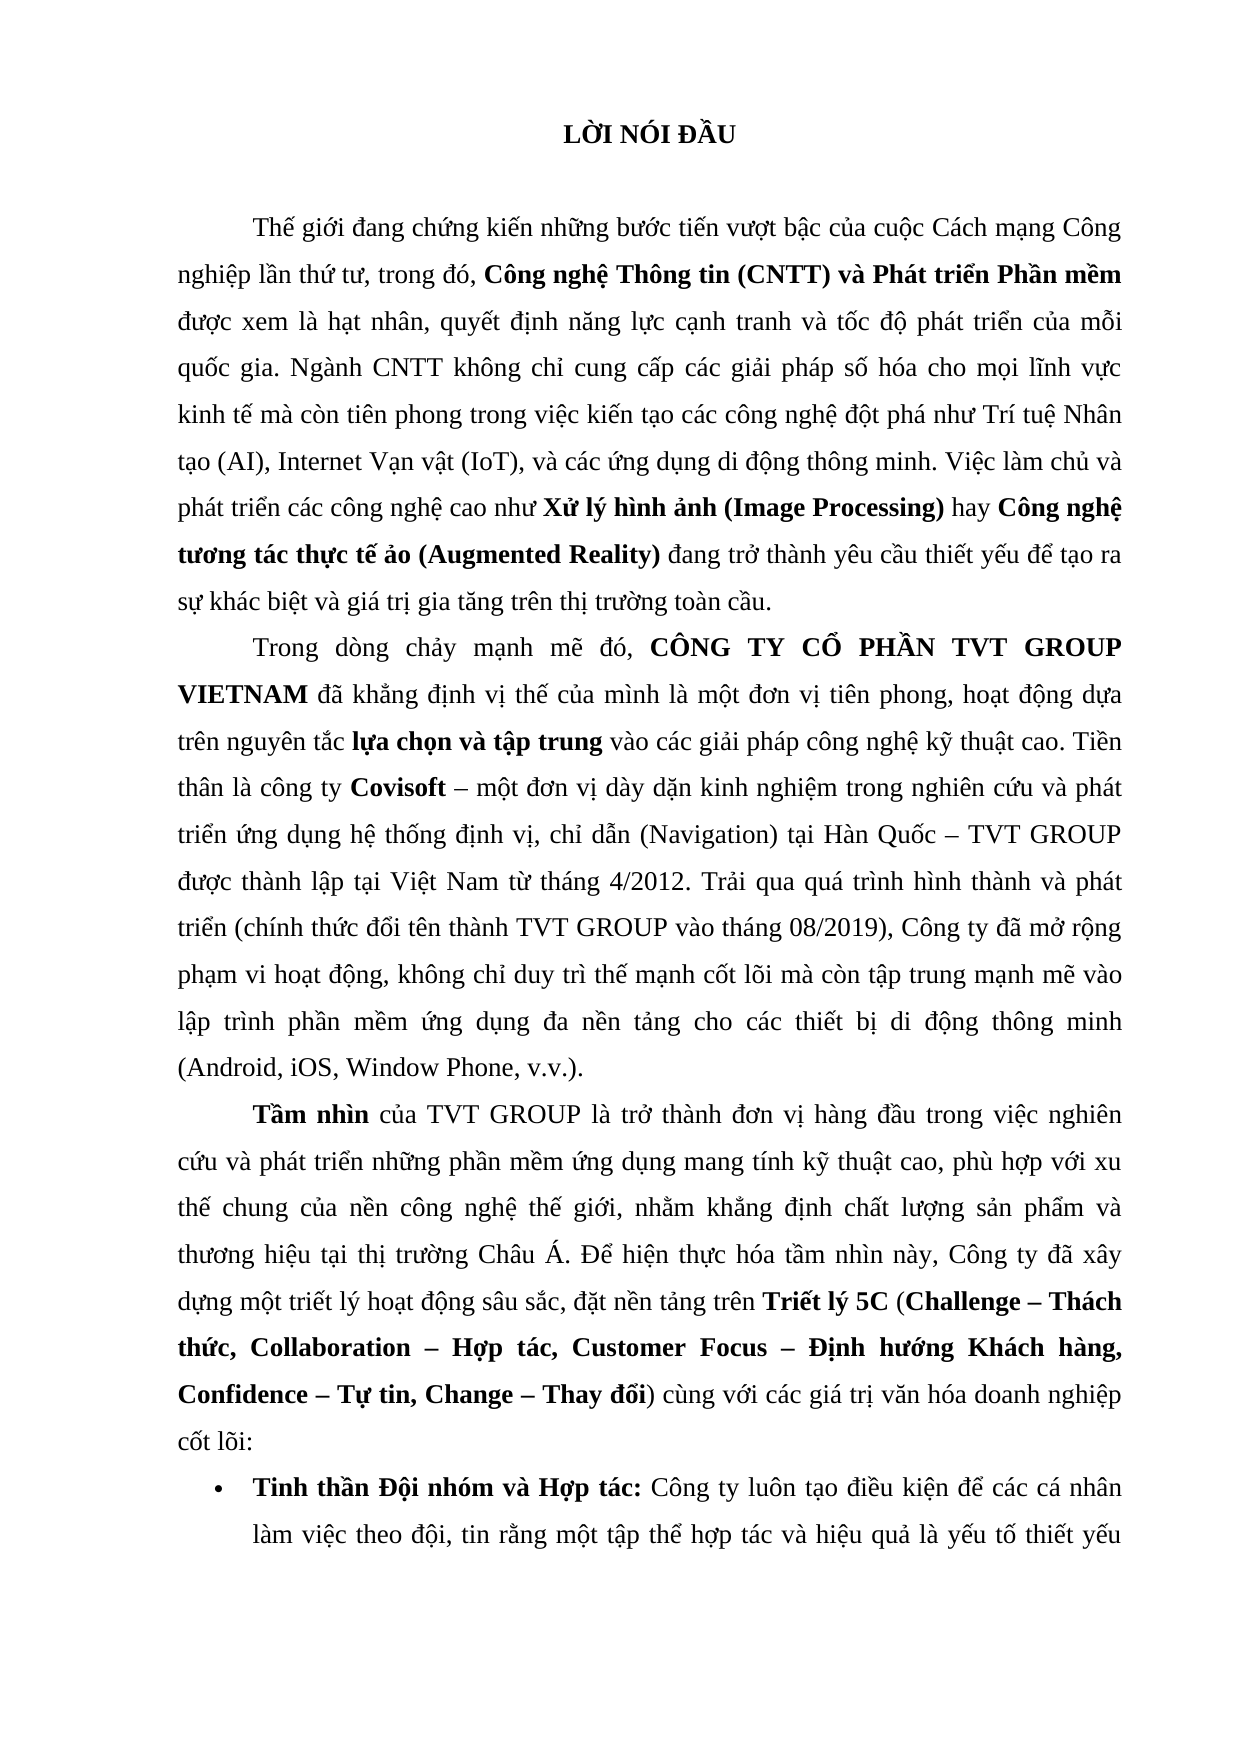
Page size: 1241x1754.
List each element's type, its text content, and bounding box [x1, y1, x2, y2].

text Thế giới đang chứng kiến những bước tiến vượt bậc của cuộc Cách mạng Công nghiệp lần thứ tư, trong đó, Công nghệ Thông tin (CNTT) và Phát triển Phần mềm được xem là hạt nhân, quyết định năng lực cạnh tranh và tốc độ phát triển của mỗi quốc gia. Ngành CNTT không chỉ cung cấp các giải pháp số hóa cho mọi lĩnh vực kinh tế mà còn tiên phong trong việc kiến tạo các công nghệ đột phá như Trí tuệ Nhân tạo (AI), Internet Vạn vật (IoT), và các ứng dụng di động thông minh. Việc làm chủ và phát triển các công nghệ cao như Xử lý hình ảnh (Image Processing) hay Công nghệ tương tác thực tế ảo (Augmented Reality) đang trở thành yêu cầu thiết yếu để tạo ra sự khác biệt và giá trị gia tăng trên thị trường toàn cầu. [177, 211, 1122, 616]
text LỜI NÓI ĐẦU [177, 118, 1122, 149]
text Tầm nhìn của TVT GROUP là trở thành đơn vị hàng đầu trong việc nghiên cứu và phát triển những phần mềm ứng dụng mang tính kỹ thuật cao, phù hợp với xu thế chung của nền công nghệ thế giới, nhằm khẳng định chất lượng sản phẩm và thương hiệu tại thị trường Châu Á. Để hiện thực hóa tầm nhìn này, Công ty đã xây dựng một triết lý hoạt động sâu sắc, đặt nền tảng trên Triết lý 5C (Challenge – Thách thức, Collaboration – Hợp tác, Customer Focus – Định hướng Khách hàng, Confidence – Tự tin, Change – Thay đổi) cùng với các giá trị văn hóa doanh nghiệp cốt lõi: [177, 1098, 1122, 1456]
text Trong dòng chảy mạnh mẽ đó, CÔNG TY CỔ PHẦN TVT GROUP VIETNAM đã khẳng định vị thế của mình là một đơn vị tiên phong, hoạt động dựa trên nguyên tắc lựa chọn và tập trung vào các giải pháp công nghệ kỹ thuật cao. Tiền thân là công ty Covisoft – một đơn vị dày dặn kinh nghiệm trong nghiên cứu và phát triển ứng dụng hệ thống định vị, chỉ dẫn (Navigation) tại Hàn Quốc – TVT GROUP được thành lập tại Việt Nam từ tháng 4/2012. Trải qua quá trình hình thành và phát triển (chính thức đổi tên thành TVT GROUP vào tháng 08/2019), Công ty đã mở rộng phạm vi hoạt động, không chỉ duy trì thế mạnh cốt lõi mà còn tập trung mạnh mẽ vào lập trình phần mềm ứng dụng đa nền tảng cho các thiết bị di động thông minh (Android, iOS, Window Phone, v.v.). [177, 631, 1122, 1083]
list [215, 1471, 1122, 1549]
